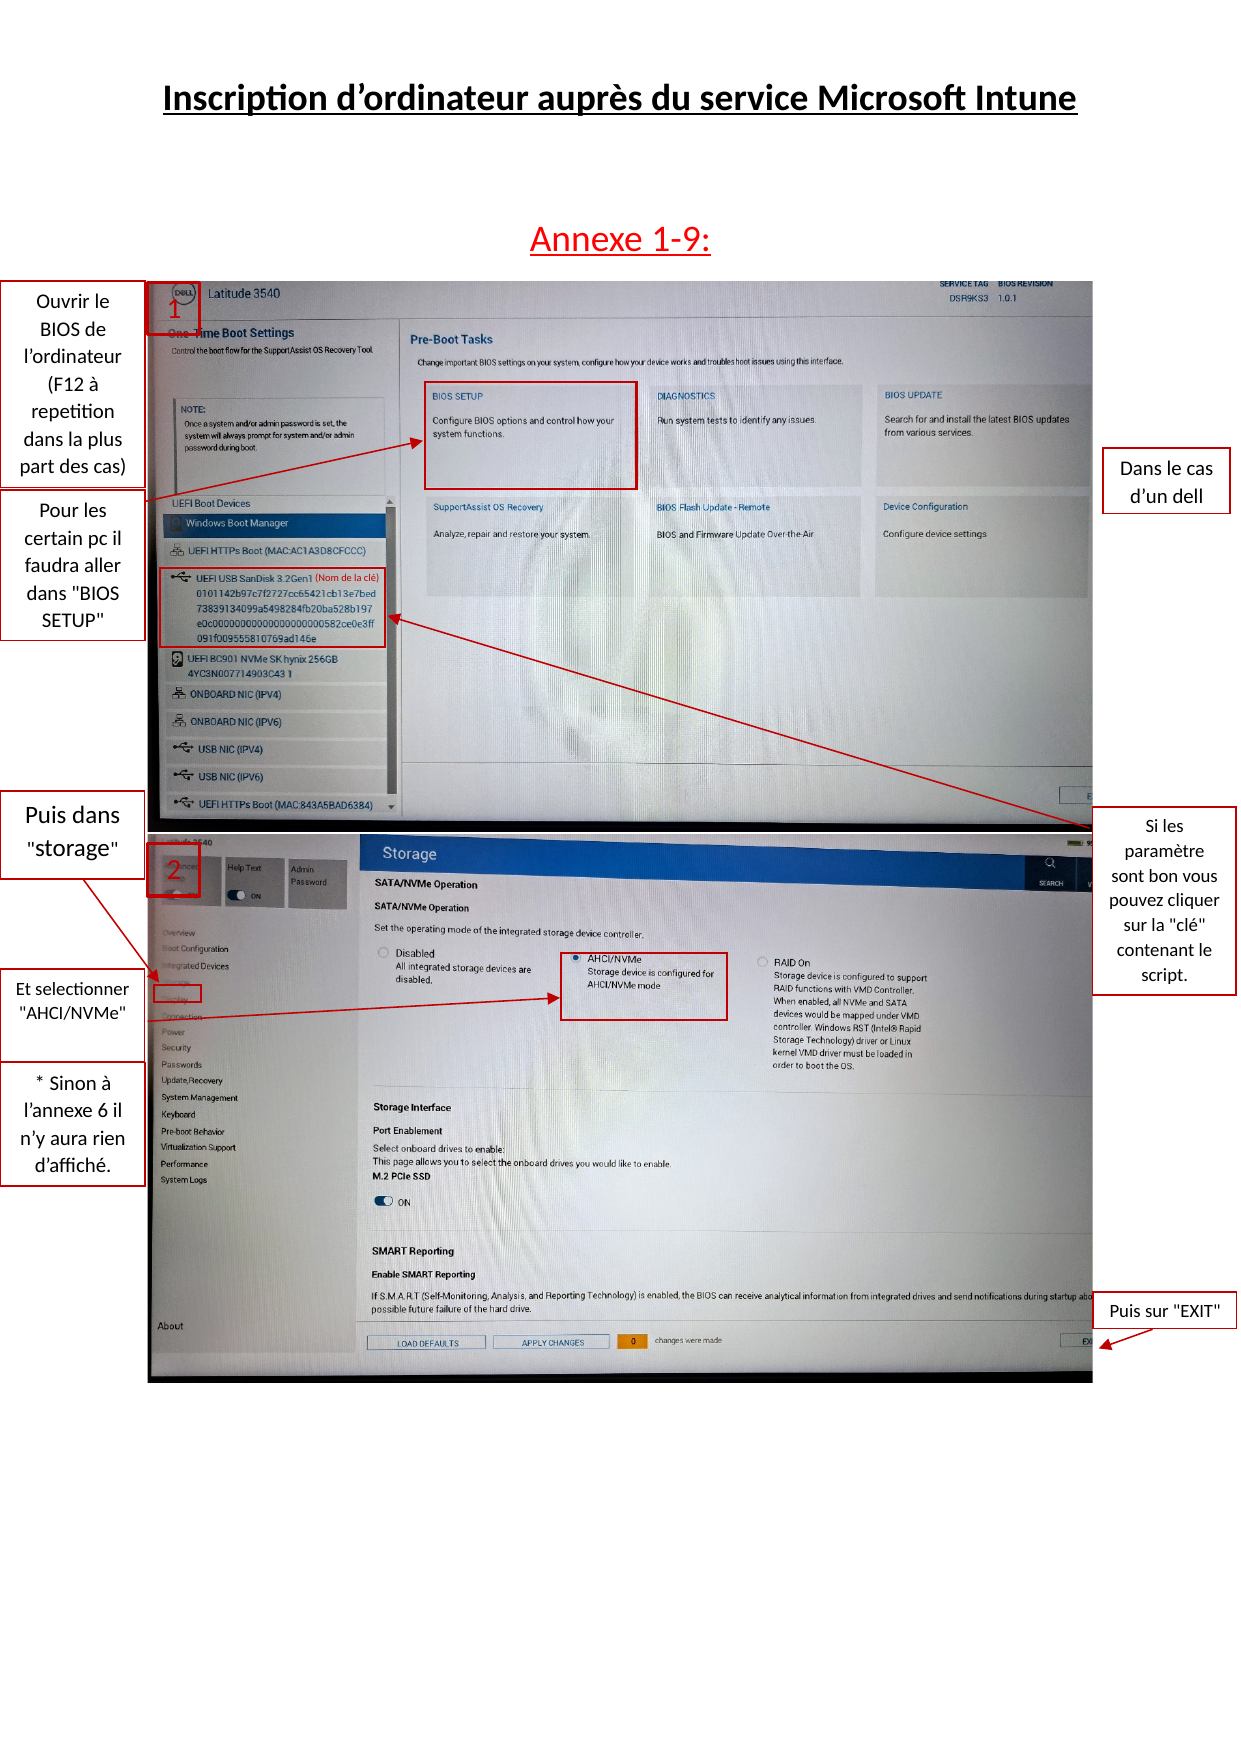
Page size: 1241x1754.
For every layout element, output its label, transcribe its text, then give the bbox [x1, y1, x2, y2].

picture [149, 284, 198, 333]
text Annexe 1-9: [148, 215, 1093, 261]
picture [562, 954, 726, 1019]
picture [147, 834, 1093, 1383]
picture [149, 845, 198, 894]
picture [147, 281, 1093, 832]
